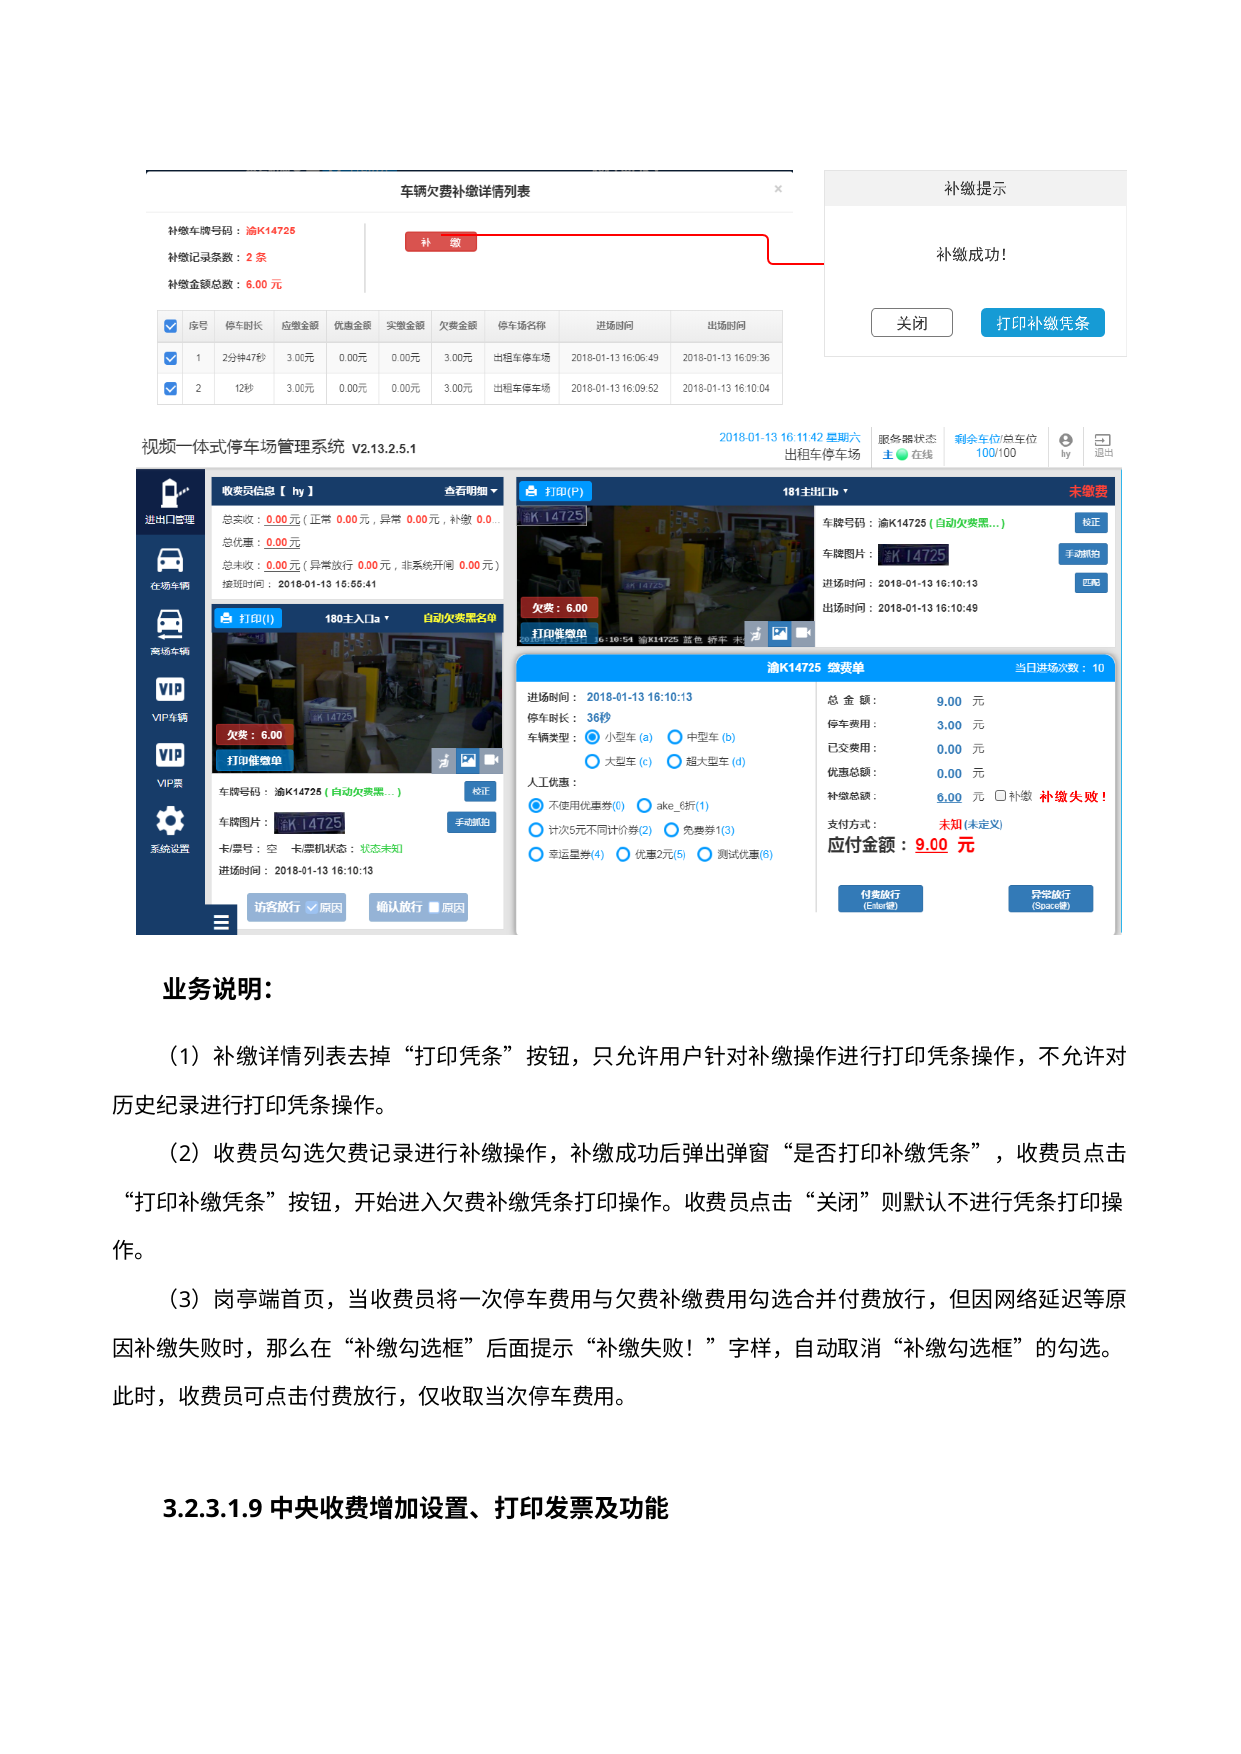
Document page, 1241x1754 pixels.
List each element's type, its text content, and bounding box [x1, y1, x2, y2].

list 业务说明： [112, 955, 1128, 1020]
picture [113, 162, 1127, 935]
list （3）岗亭端首页，当收费员将一次停车费用与欠费补缴费用勾选合并付费放行，但因网络延迟等原因补缴失败时，那么在“补缴勾选框”后面提示“补缴失败！”字样，自动取消“补缴勾选框”的勾选。此时，收费员可点击付费放行，仅收取当次停车费用。 [112, 1281, 1128, 1411]
list （2）收费员勾选欠费记录进行补缴操作，补缴成功后弹出弹窗“是否打印补缴凭条”，收费员点击“打印补缴凭条”按钮，开始进入欠费补缴凭条打印操作。收费员点击“关闭”则默认不进行凭条打印操作。 [112, 1136, 1128, 1266]
list 3.2.3.1.9 中央收费增加设置、打印发票及功能 [112, 1474, 1128, 1539]
list （1）补缴详情列表去掉“打印凭条”按钮，只允许用户针对补缴操作进行打印凭条操作，不允许对历史纪录进行打印凭条操作。 [112, 1038, 1128, 1120]
